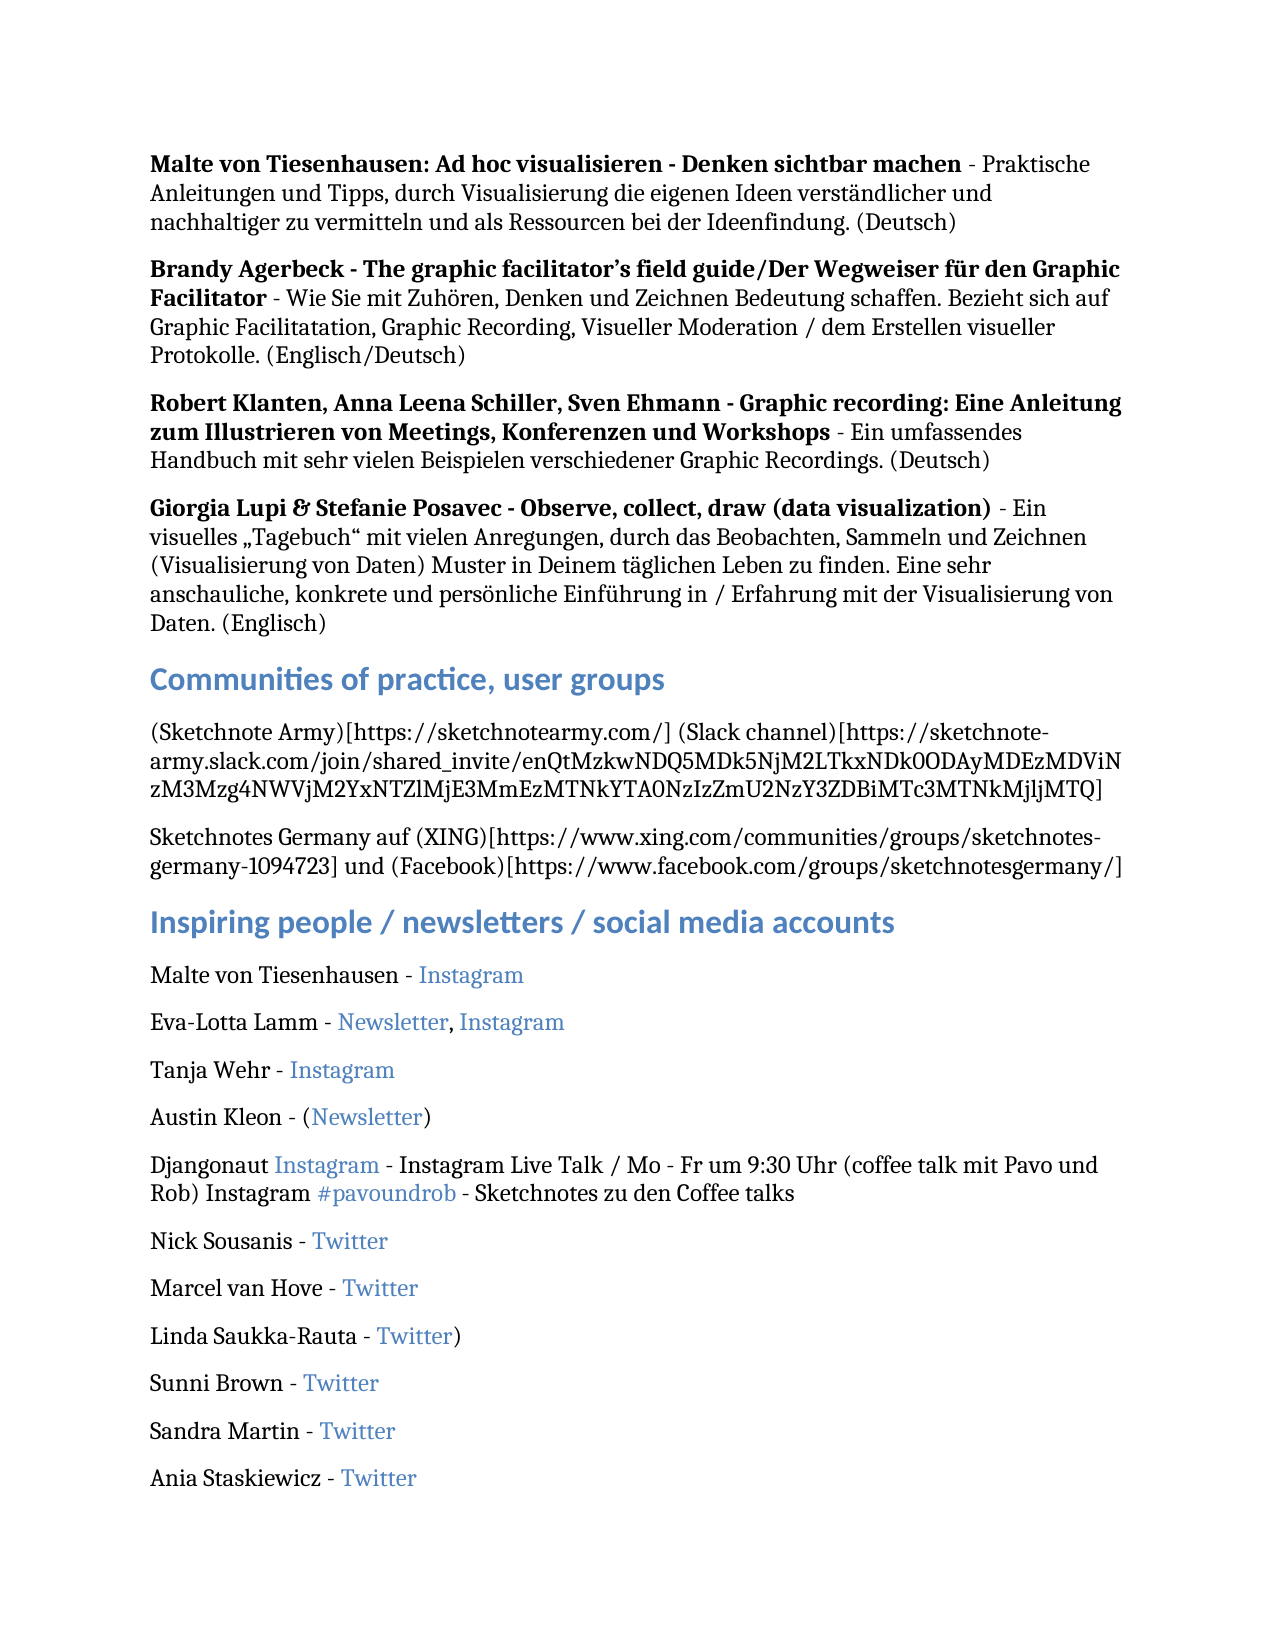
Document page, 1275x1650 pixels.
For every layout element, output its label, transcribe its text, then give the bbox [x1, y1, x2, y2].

text Robert Klanten, Anna Leena Schiller, Sven Ehmann - Graphic recording: Eine Anleitung zum Illustrieren von Meetings, Konferenzen und Workshops - Ein umfassendes Handbuch mit sehr vielen Beispielen verschiedener Graphic Recordings. (Deutsch) [150, 389, 1125, 475]
text Eva-Lotta Lamm - Newsletter, Instagram [150, 1008, 1125, 1037]
text Brandy Agerbeck - The graphic facilitator’s field guide/Der Wegweiser für den Graphic Facilitator - Wie Sie mit Zuhören, Denken und Zeichnen Bedeutung schaffen. Bezieht sich auf Graphic Facilitatation, Graphic Recording, Visueller Moderation / dem Erstellen visueller Protokolle. (Englisch/Deutsch) [150, 255, 1125, 370]
subtitle Inspiring people / newsletters / social media accounts [150, 901, 1125, 942]
subtitle Communities of practice, user groups [150, 658, 1125, 699]
text Sketchnotes Germany auf (XING)[https://www.xing.com/communities/groups/sketchnotes-germany-1094723] und (Facebook)[https://www.facebook.com/groups/sketchnotesgermany/] [150, 823, 1125, 880]
text Ania Staskiewicz - Twitter [150, 1464, 1125, 1493]
text Malte von Tiesenhausen: Ad hoc visualisieren - Denken sichtbar machen - Praktische Anleitungen und Tipps, durch Visualisierung die eigenen Ideen verständlicher und nachhaltiger zu vermitteln und als Ressourcen bei der Ideenfindung. (Deutsch) [150, 150, 1125, 236]
text (Sketchnote Army)[https://sketchnotearmy.com/] (Slack channel)[https://sketchnote-army.slack.com/join/shared_invite/enQtMzkwNDQ5MDk5NjM2LTkxNDk0ODAyMDEzMDViNzM3Mzg4NWVjM2YxNTZlMjE3MmEzMTNkYTA0NzIzZmU2NzY3ZDBiMTc3MTNkMjljMTQ] [150, 718, 1125, 804]
text Sandra Martin - Twitter [150, 1417, 1125, 1446]
text Sunni Brown - Twitter [150, 1369, 1125, 1398]
text Djangonaut Instagram - Instagram Live Talk / Mo - Fr um 9:30 Uhr (coffee talk mit Pavo und Rob) Instagram #pavoundrob - Sketchnotes zu den Coffee talks [150, 1151, 1125, 1208]
text Malte von Tiesenhausen - Instagram [150, 961, 1125, 989]
text Austin Kleon - (Newsletter) [150, 1103, 1125, 1132]
text Marcel van Hove - Twitter [150, 1274, 1125, 1303]
text Tanja Wehr - Instagram [150, 1056, 1125, 1084]
text Nick Sousanis - Twitter [150, 1227, 1125, 1256]
text Linda Saukka-Rauta - Twitter) [150, 1322, 1125, 1351]
text Giorgia Lupi & Stefanie Posavec - Observe, collect, draw (data visualization) - Ein visuelles „Tagebuch“ mit vielen Anregungen, durch das Beobachten, Sammeln und Zeichnen (Visualisierung von Daten) Muster in Deinem täglichen Leben zu finden. Eine sehr anschauliche, konkrete und persönliche Einführung in / Erfahrung mit der Visualisierung von Daten. (Englisch) [150, 494, 1125, 637]
